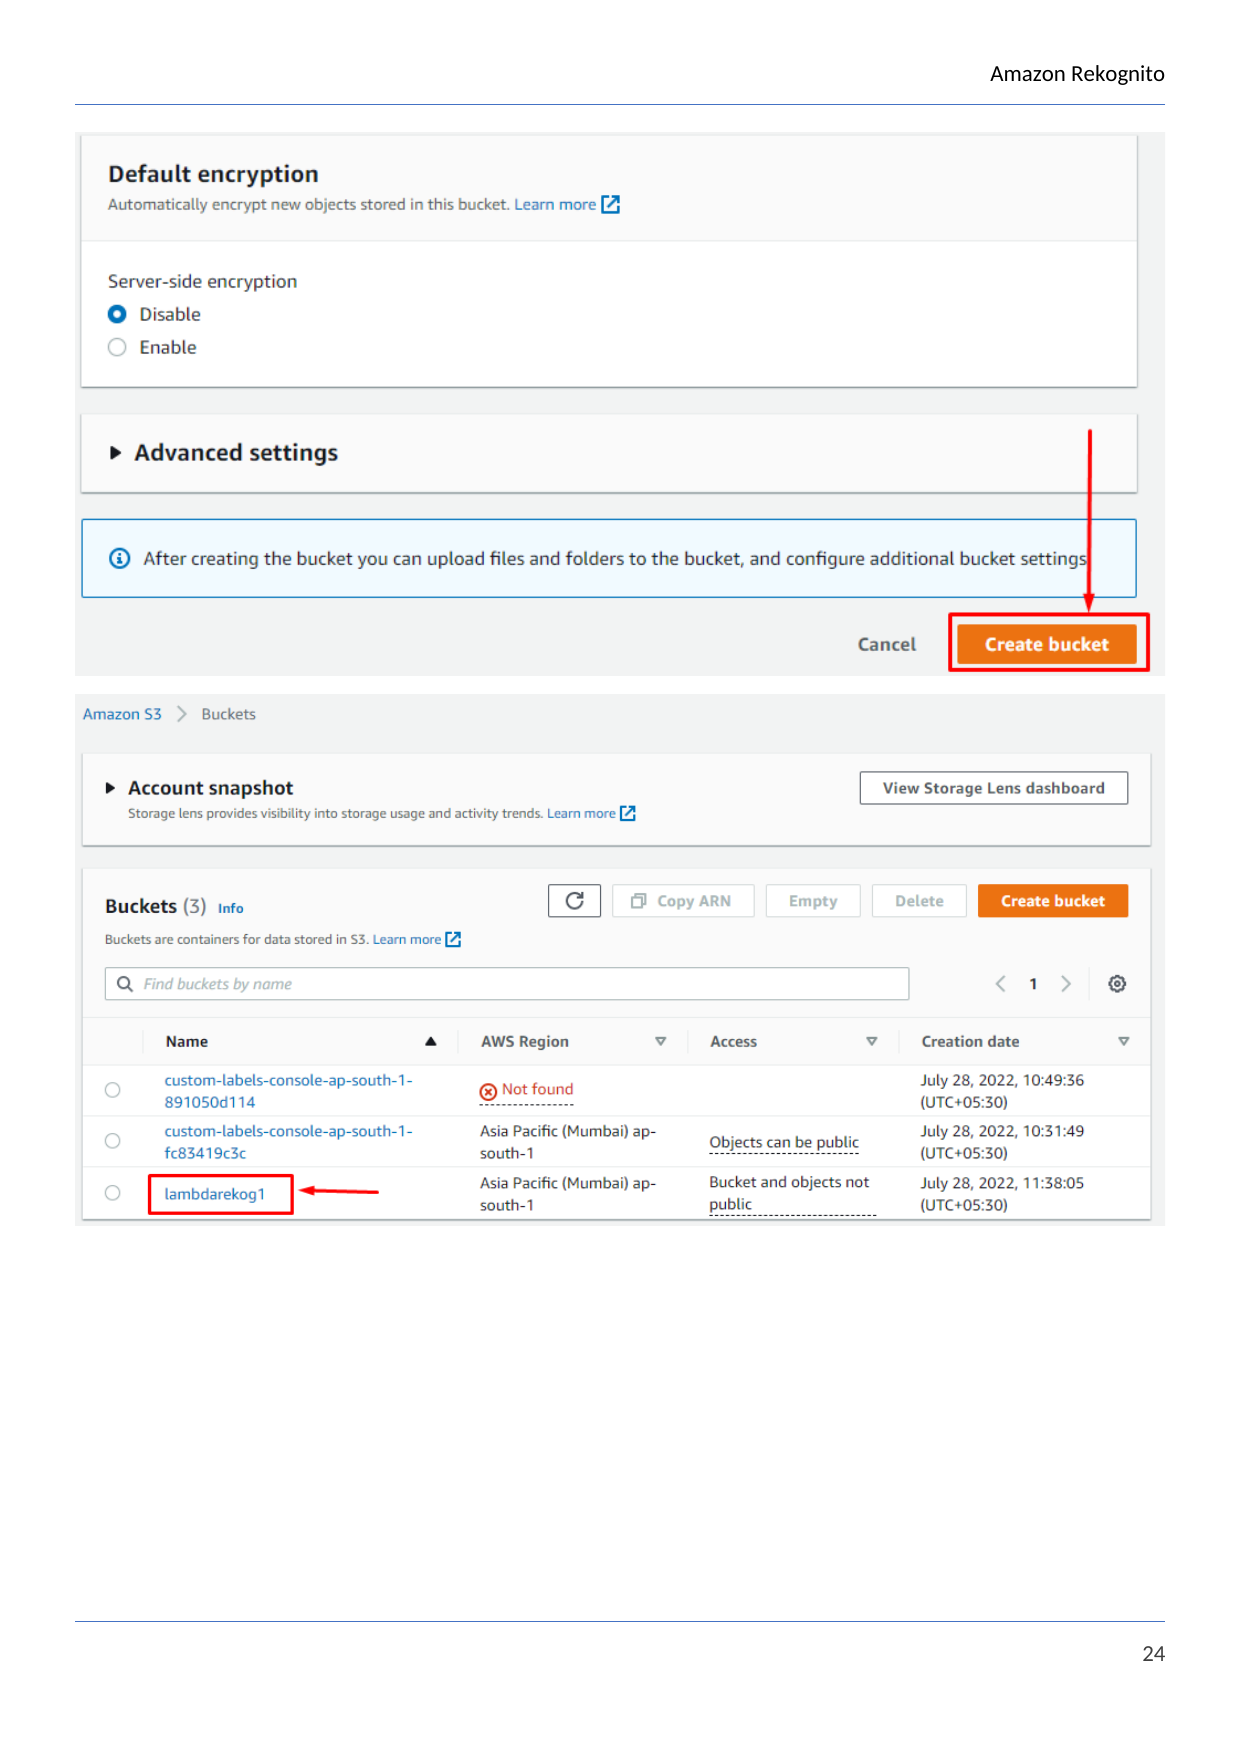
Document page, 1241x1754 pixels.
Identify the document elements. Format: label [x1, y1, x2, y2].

picture [75, 694, 1166, 1226]
picture [75, 132, 1166, 676]
